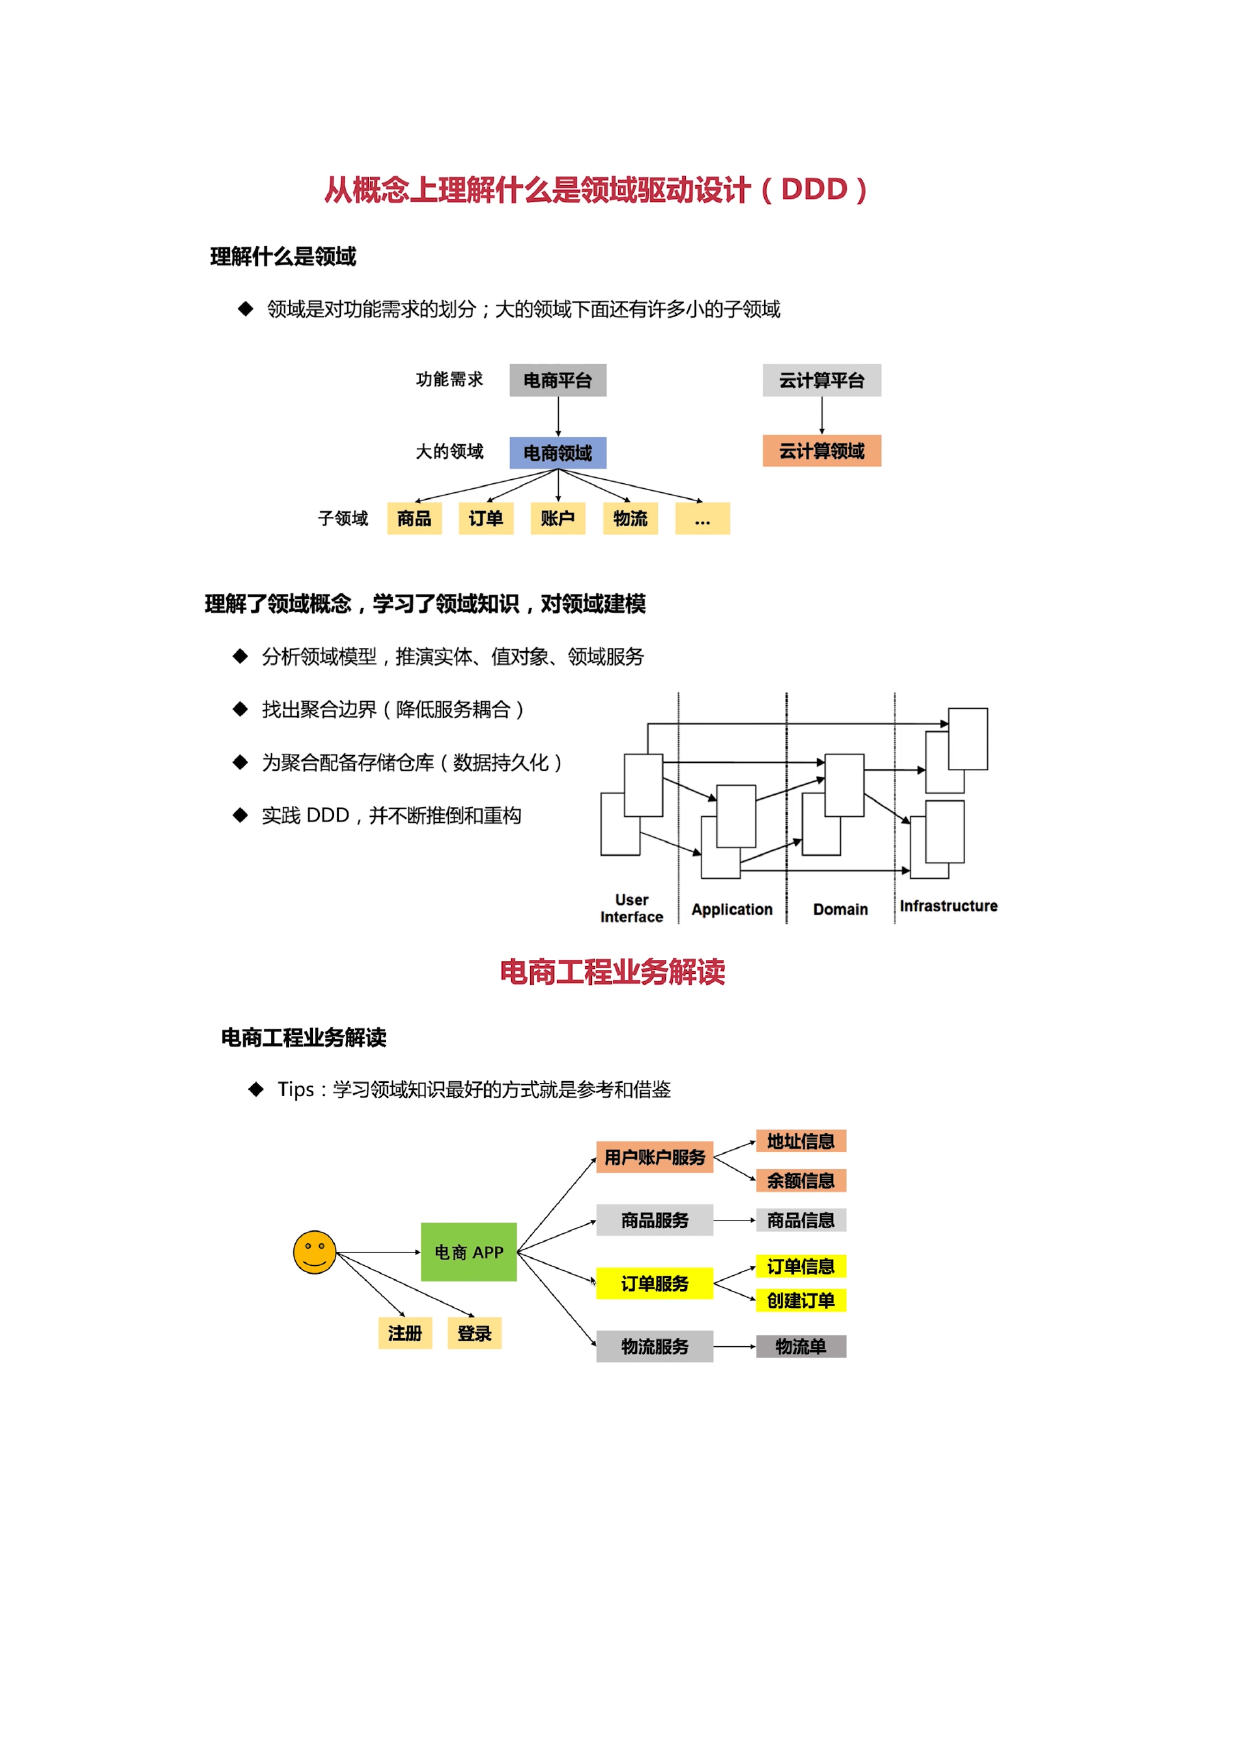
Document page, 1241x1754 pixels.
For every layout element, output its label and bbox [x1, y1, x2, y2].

picture [187, 942, 1053, 1372]
picture [187, 584, 1053, 936]
picture [187, 162, 1052, 567]
